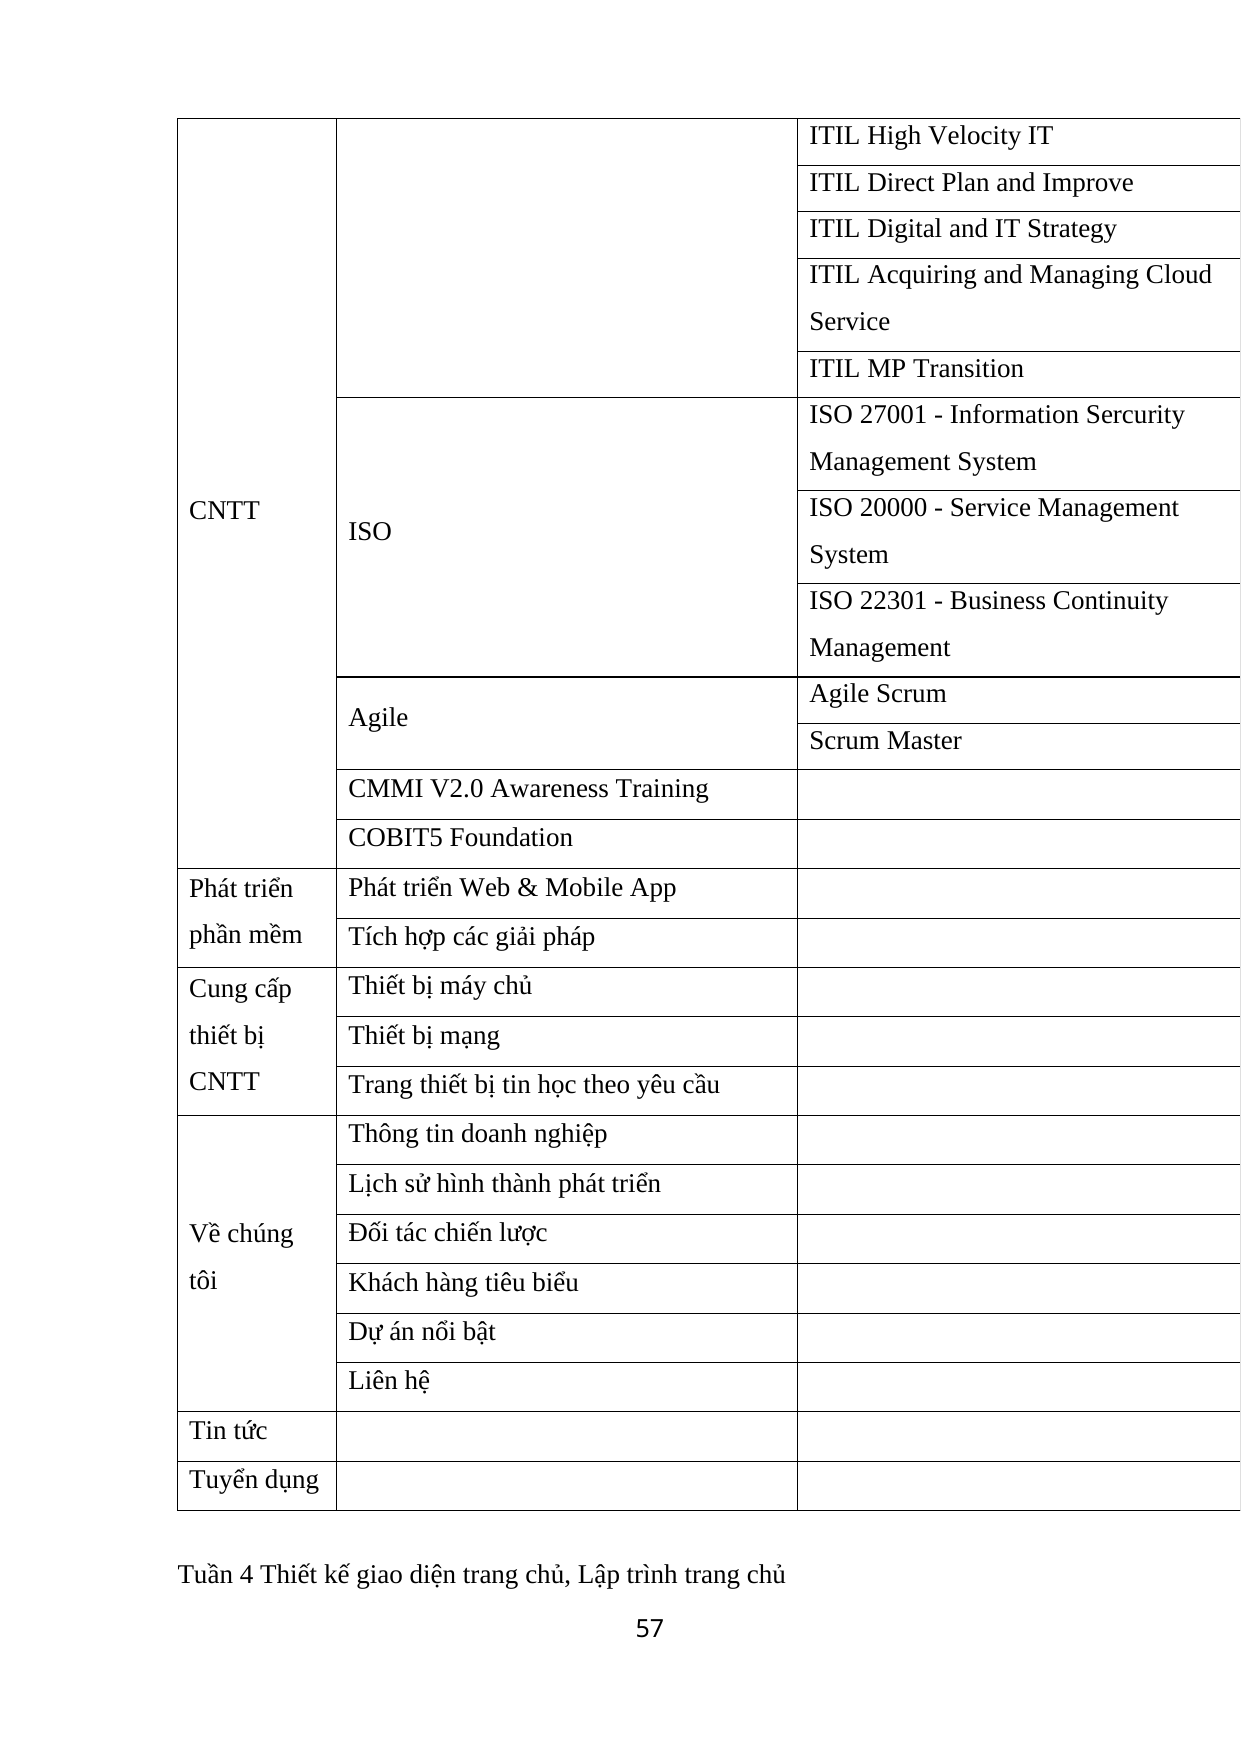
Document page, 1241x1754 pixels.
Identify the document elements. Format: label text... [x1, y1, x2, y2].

table_cell ITIL MP Transition [798, 352, 1240, 397]
table_cell Tuyển dụng [178, 1462, 336, 1510]
table_cell [337, 1412, 797, 1461]
table_cell Phát triển phần mềm [178, 869, 336, 967]
table_cell [798, 1412, 1240, 1461]
table_cell Thiết bị máy chủ [337, 968, 797, 1016]
table_cell Tích hợp các giải pháp [337, 919, 797, 967]
table_cell [798, 919, 1240, 967]
table_cell Khách hàng tiêu biểu [337, 1264, 797, 1312]
table_cell ITIL High Velocity IT [798, 119, 1240, 164]
table_cell [798, 1017, 1240, 1066]
table_cell Tin tức [178, 1412, 336, 1461]
table_cell Agile Scrum [798, 678, 1240, 723]
table_cell Agile [337, 678, 797, 769]
table_cell Cung cấp thiết bị CNTT [178, 968, 336, 1115]
table_cell Scrum Master [798, 724, 1240, 769]
table_cell Liên hệ [337, 1363, 797, 1411]
table_cell [798, 1363, 1240, 1411]
table_cell ISO [337, 398, 797, 676]
table_cell [798, 869, 1240, 917]
table_cell Phát triển Web & Mobile App [337, 869, 797, 917]
table_cell Thiết bị mạng [337, 1017, 797, 1066]
table_cell ITIL Direct Plan and Improve [798, 166, 1240, 211]
table_cell COBIT5 Foundation [337, 820, 797, 868]
table_cell [798, 1067, 1240, 1115]
table_cell [798, 1264, 1240, 1312]
table_cell [798, 1314, 1240, 1362]
table_cell Về chúng tôi [178, 1116, 336, 1411]
table_cell [337, 1462, 797, 1510]
table_cell Trang thiết bị tin học theo yêu cầu [337, 1067, 797, 1115]
table_cell ISO 20000 - Service Management System [798, 491, 1240, 583]
table_cell Lịch sử hình thành phát triển [337, 1165, 797, 1214]
table_cell CMMI V2.0 Awareness Training [337, 770, 797, 819]
table_cell ITIL Digital and IT Strategy [798, 212, 1240, 257]
table_cell [798, 1462, 1240, 1510]
table_cell [798, 770, 1240, 819]
table_cell [798, 968, 1240, 1016]
table_cell ITIL Acquiring and Managing Cloud Service [798, 259, 1240, 351]
table_cell [798, 820, 1240, 868]
table_cell [798, 1215, 1240, 1263]
table_cell Dự án nổi bật [337, 1314, 797, 1362]
table_cell Đối tác chiến lược [337, 1215, 797, 1263]
table_cell ISO 22301 - Business Continuity Management [798, 584, 1240, 676]
text Tuần 4 Thiết kế giao diện trang chủ, Lập trình trang chủ [177, 1558, 1122, 1589]
table_cell Thông tin doanh nghiệp [337, 1116, 797, 1164]
table_cell [798, 1116, 1240, 1164]
table_cell [798, 1165, 1240, 1214]
table_cell ISO 27001 - Information Sercurity Management System [798, 398, 1240, 490]
